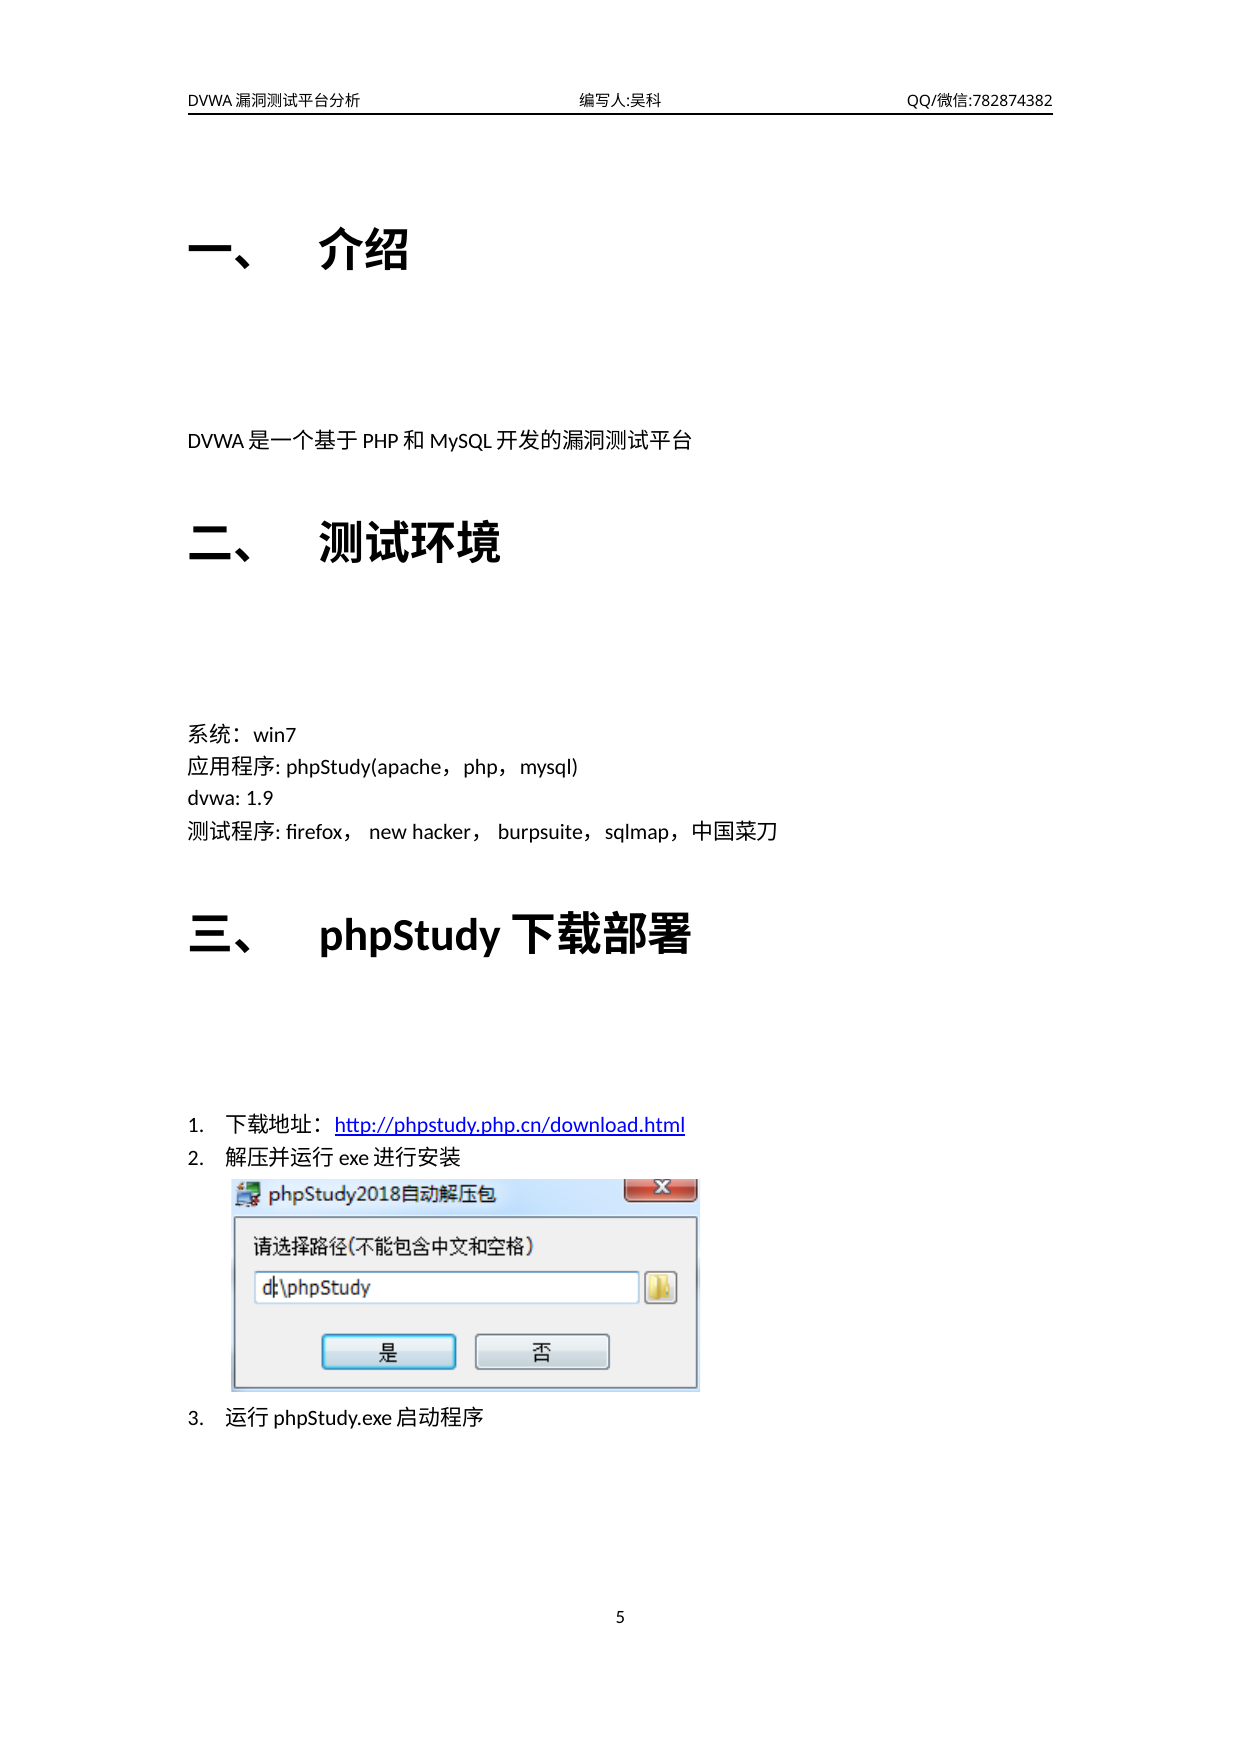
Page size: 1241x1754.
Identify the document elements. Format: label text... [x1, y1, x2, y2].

subtitle phpStudy下载部署 [187, 882, 1053, 979]
text DVWA是一个基于PHP和MySQL开发的漏洞测试平台 [187, 423, 1053, 455]
list 下载地址：http://phpstudy.php.cn/download.html [187, 1107, 1053, 1139]
subtitle 测试环境 [187, 491, 1053, 588]
text 应用程序: phpStudy(apache，php，mysql) [187, 749, 1053, 781]
text dvwa: 1.9 [187, 781, 1053, 814]
text 测试程序: firefox， new hacker， burpsuite，sqlmap，中国菜刀 [187, 814, 1053, 846]
subtitle 介绍 [187, 197, 1053, 295]
list 解压并运行exe进行安装 [187, 1139, 1053, 1172]
list 运行phpStudy.exe启动程序 [187, 1399, 1053, 1432]
text 系统：win7 [187, 716, 1053, 749]
picture [231, 1179, 700, 1392]
